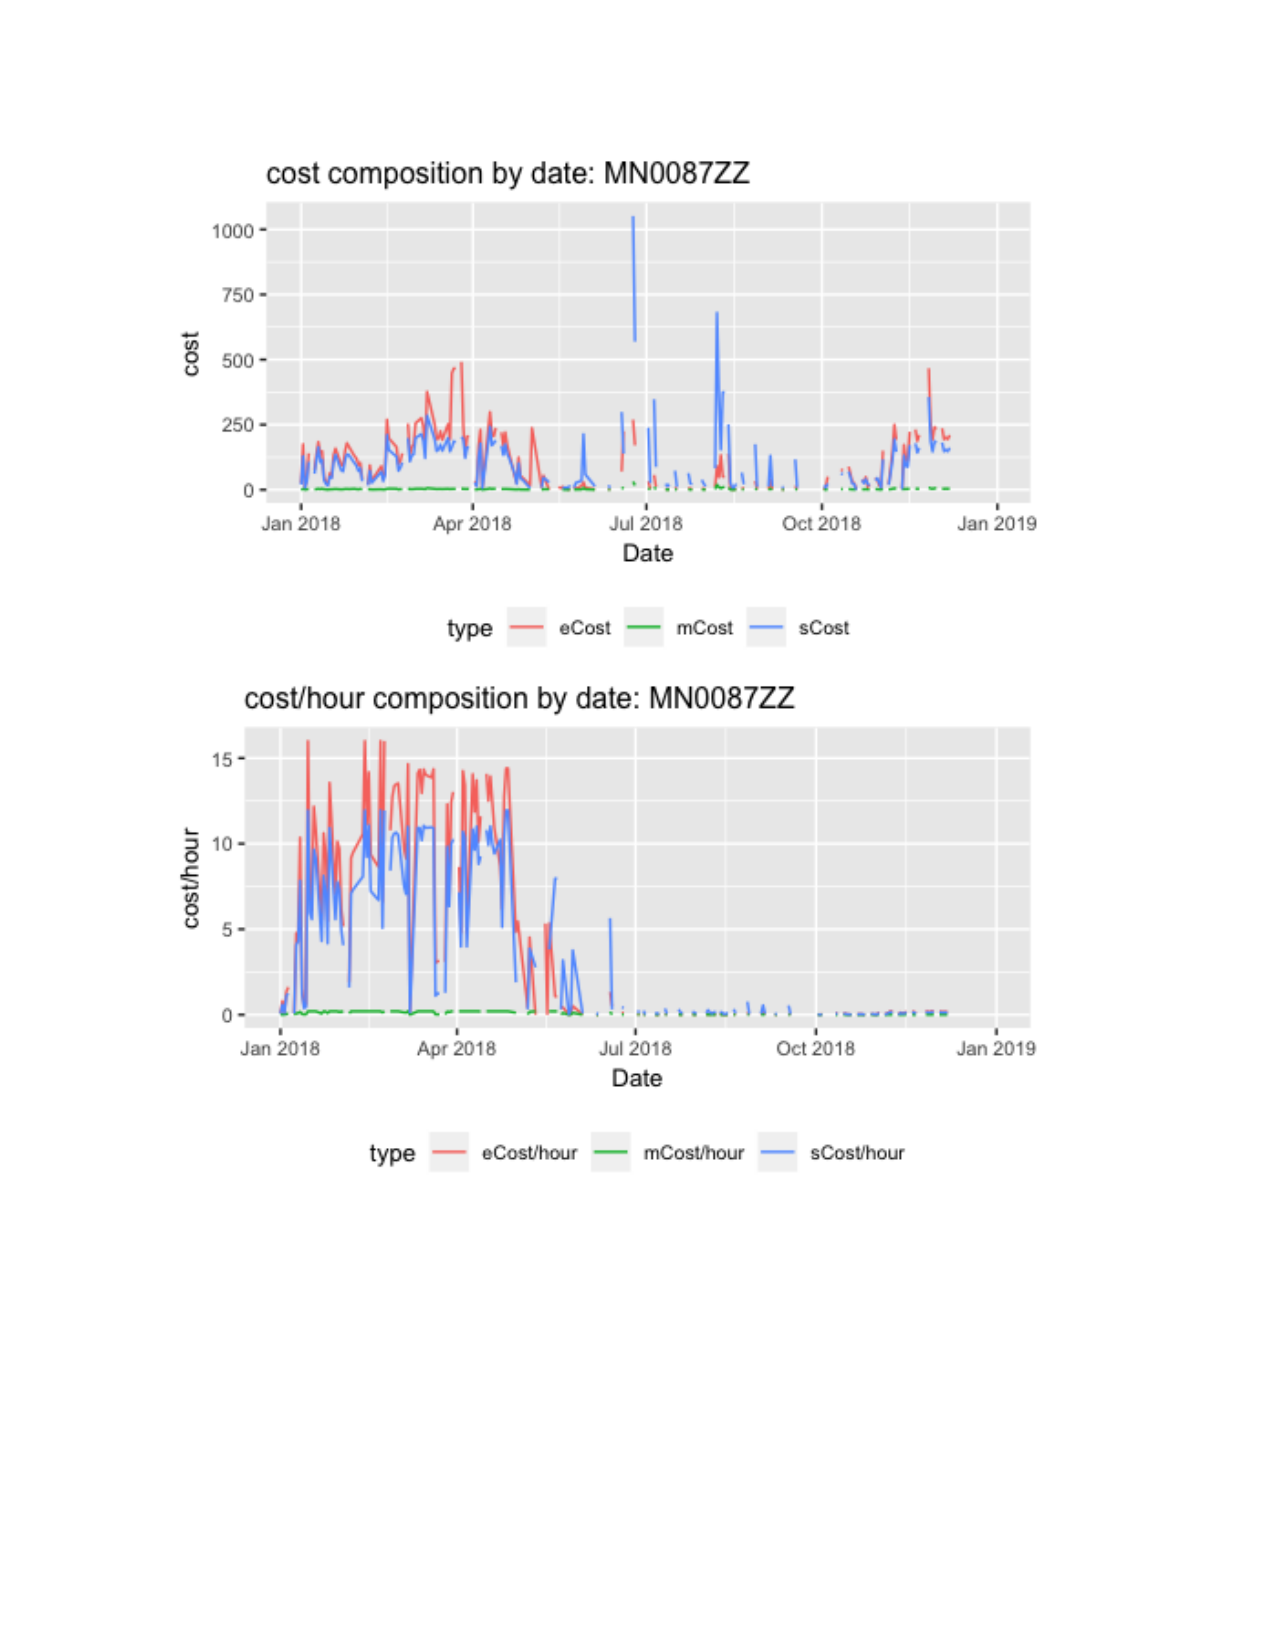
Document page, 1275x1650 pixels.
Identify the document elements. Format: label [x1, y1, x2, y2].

picture [168, 150, 1044, 1200]
